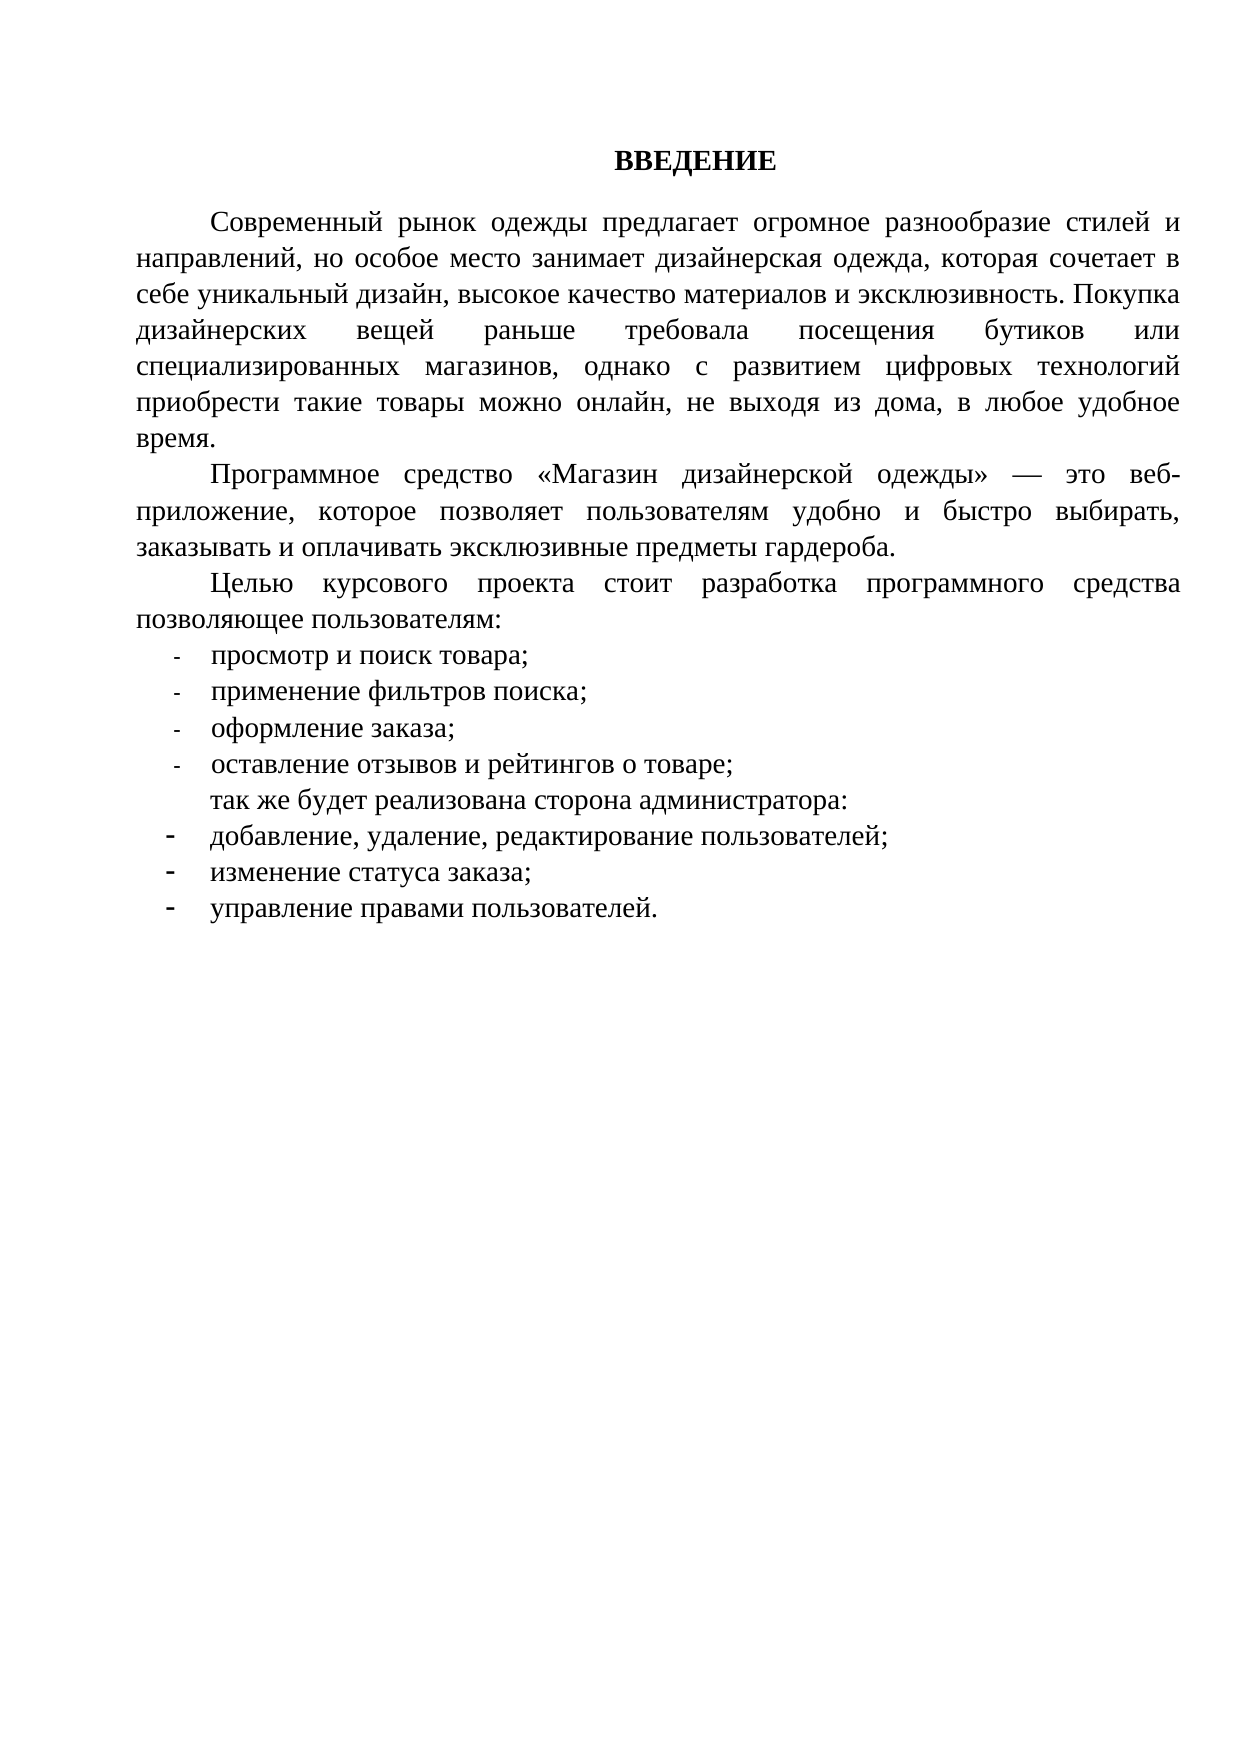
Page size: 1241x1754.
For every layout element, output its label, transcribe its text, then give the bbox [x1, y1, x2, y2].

subtitle ВВЕДЕНИЕ [136, 143, 1181, 177]
list оформление заказа; [173, 710, 1181, 743]
list изменение статуса заказа; [165, 854, 1181, 888]
text так же будет реализована сторона администратора: [136, 782, 1181, 816]
text Программное средство «Магазин дизайнерской одежды» — это веб-приложение, которое позволяет пользователям удобно и быстро выбирать, заказывать и оплачивать эксклюзивные предметы гардероба. [136, 457, 1181, 562]
text Целью курсового проекта стоит разработка программного средства позволяющее пользователям: [136, 565, 1181, 635]
list просмотр и поиск товара; [173, 637, 1181, 671]
list добавление, удаление, редактирование пользователей; [165, 818, 1181, 852]
list применение фильтров поиска; [173, 673, 1181, 707]
text Современный рынок одежды предлагает огромное разнообразие стилей и направлений, но особое место занимает дизайнерская одежда, которая сочетает в себе уникальный дизайн, высокое качество материалов и эксклюзивность. Покупка дизайнерских вещей раньше требовала посещения бутиков или специализированных магазинов, однако с развитием цифровых технологий приобрести такие товары можно онлайн, не выходя из дома, в любое удобное время. [136, 204, 1181, 454]
list управление правами пользователей. [165, 891, 1181, 924]
list оставление отзывов и рейтингов о товаре; [173, 746, 1181, 779]
